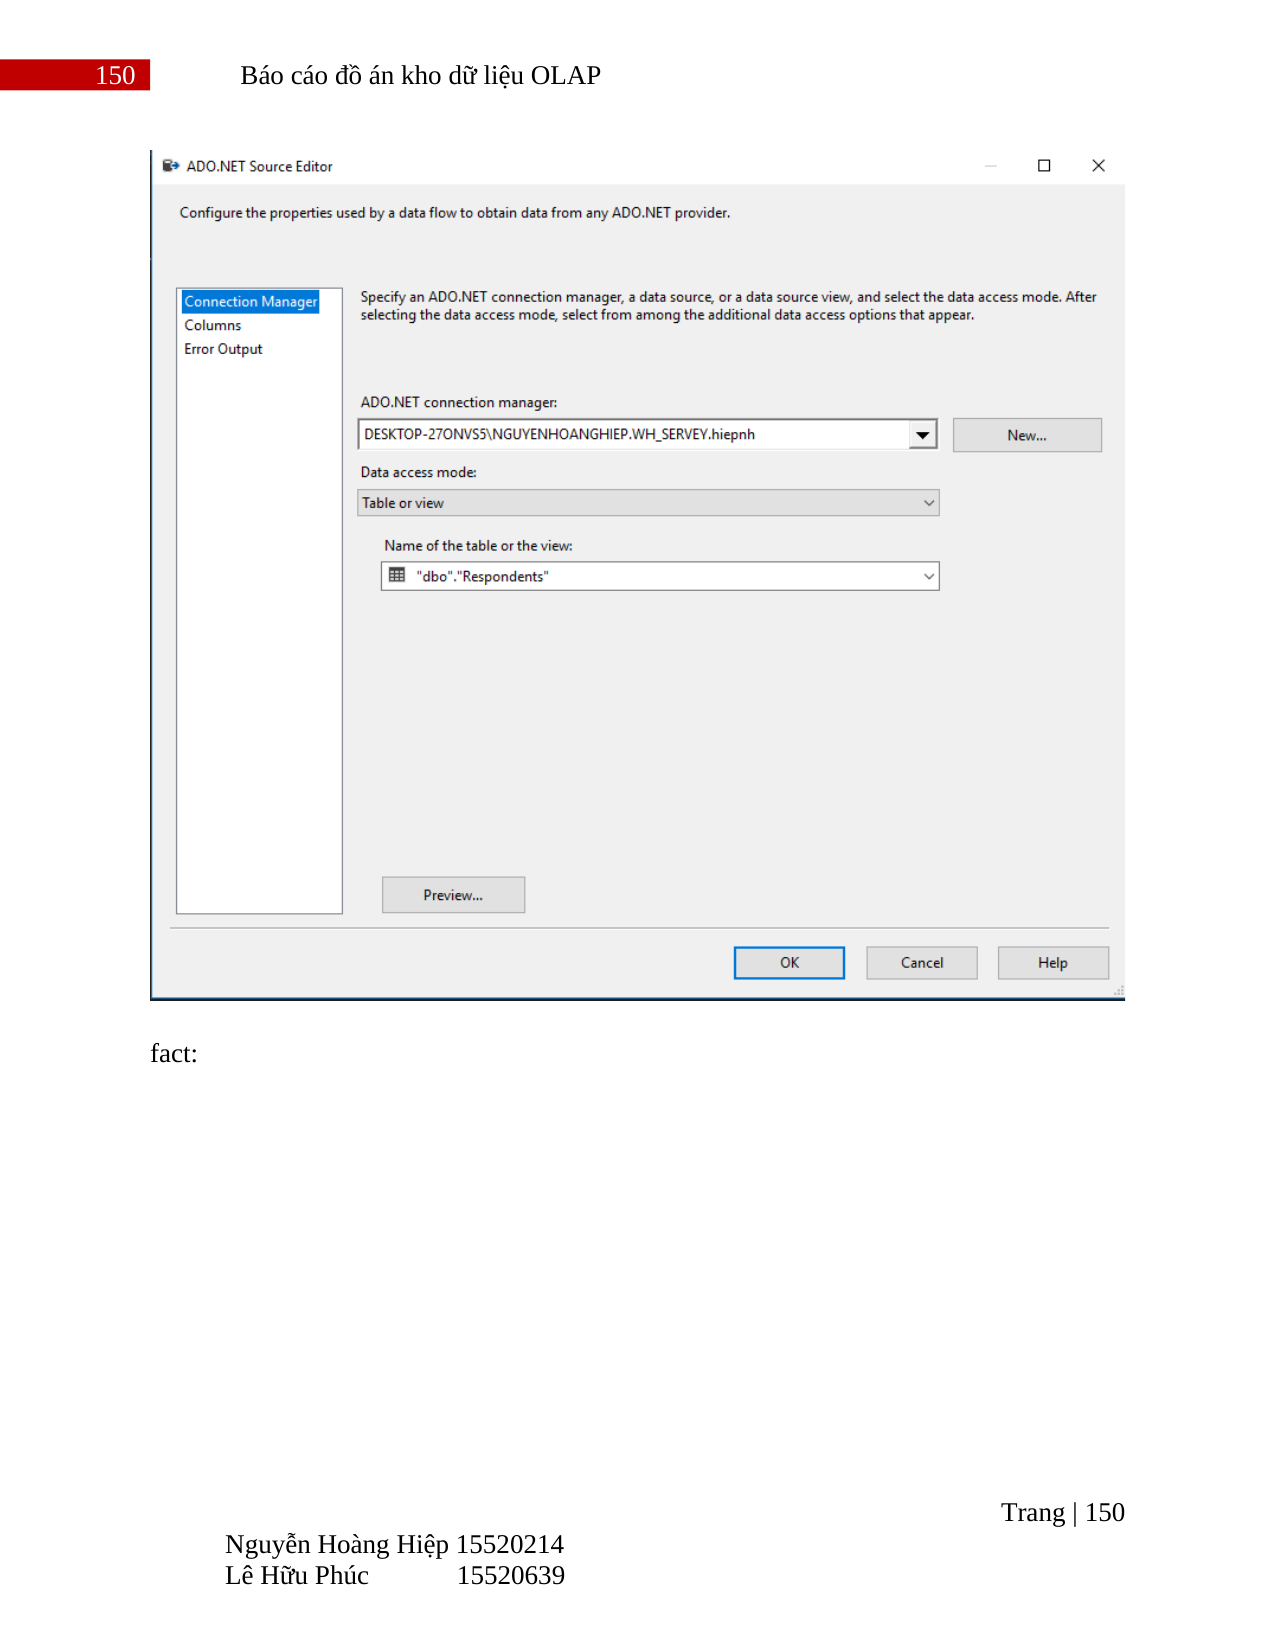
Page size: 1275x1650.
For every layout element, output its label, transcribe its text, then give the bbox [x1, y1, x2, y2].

text fact: [150, 1037, 1125, 1068]
picture [150, 150, 1125, 1001]
